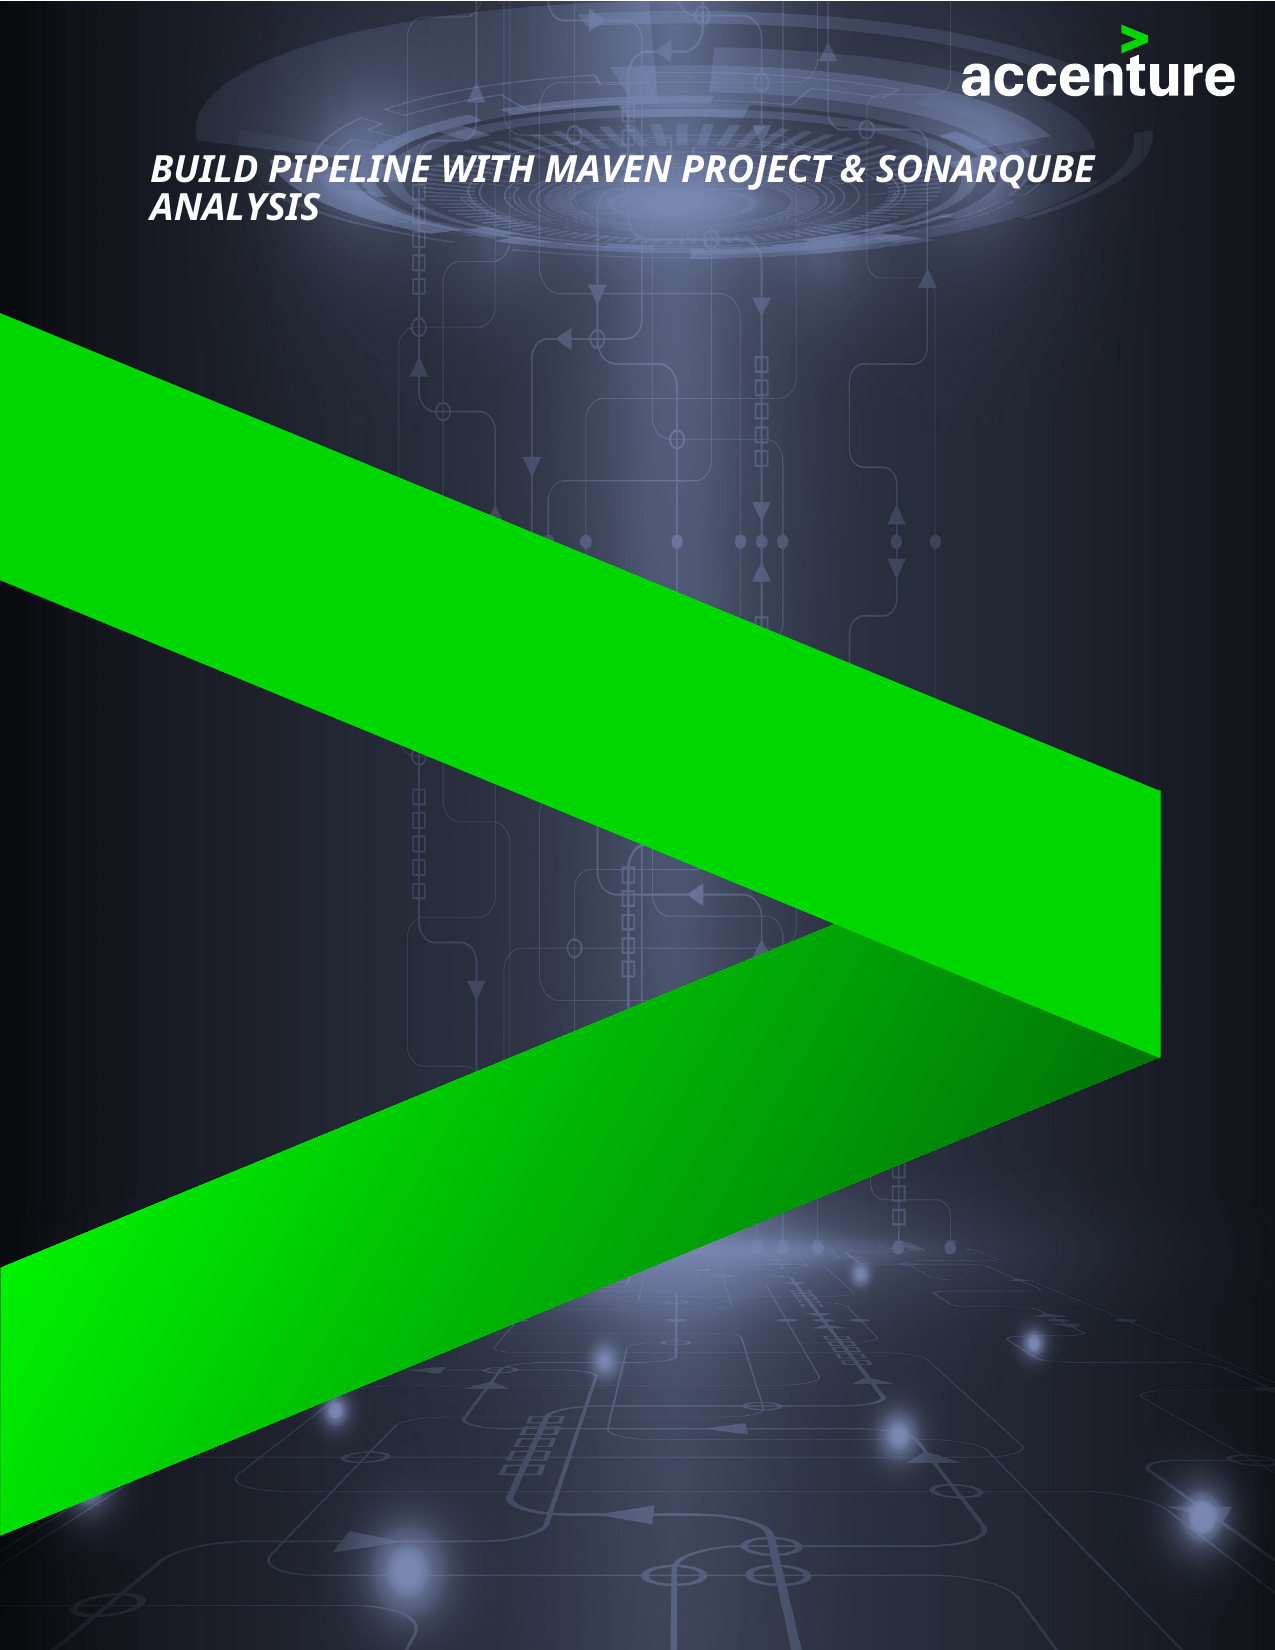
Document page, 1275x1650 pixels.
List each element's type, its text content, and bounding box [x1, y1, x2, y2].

title Build Pipeline With Maven project & sonarqube analysis [150, 150, 1125, 232]
